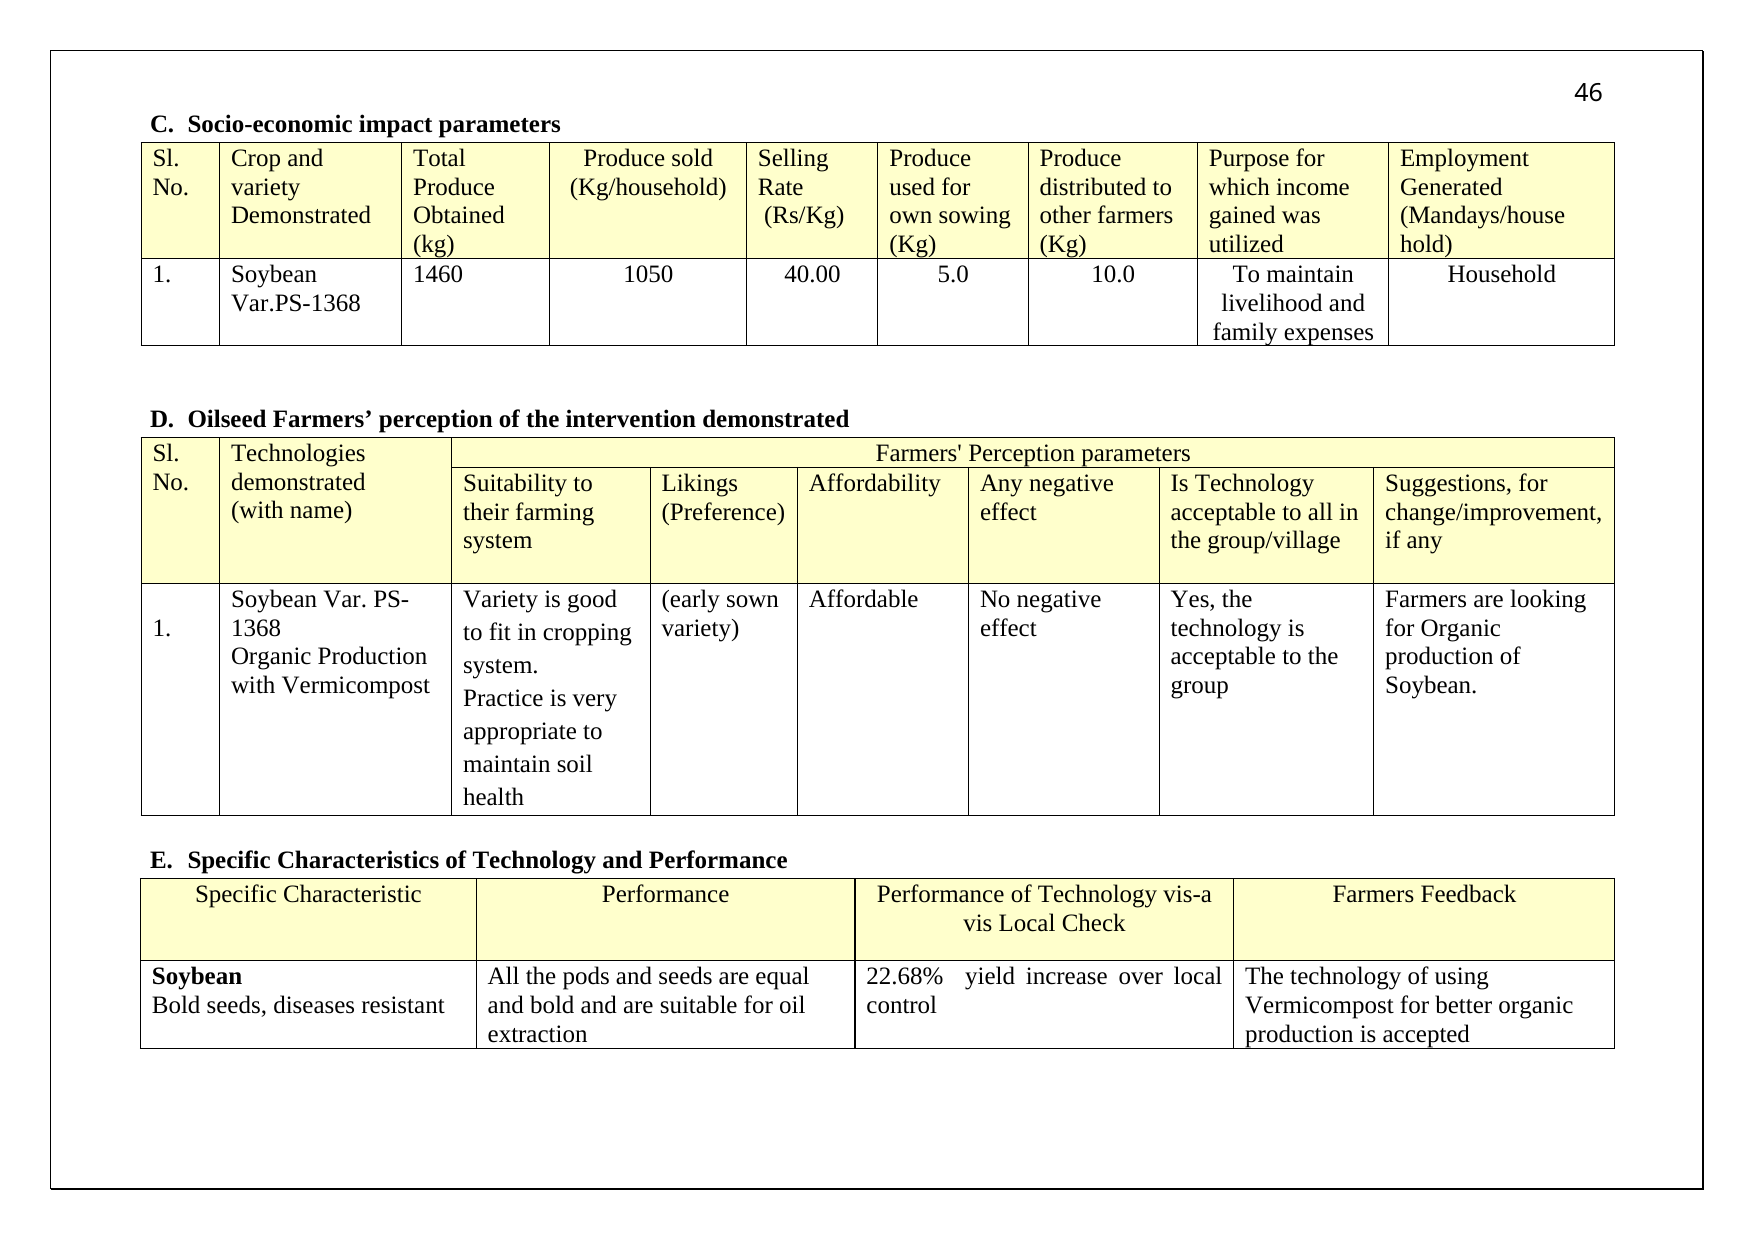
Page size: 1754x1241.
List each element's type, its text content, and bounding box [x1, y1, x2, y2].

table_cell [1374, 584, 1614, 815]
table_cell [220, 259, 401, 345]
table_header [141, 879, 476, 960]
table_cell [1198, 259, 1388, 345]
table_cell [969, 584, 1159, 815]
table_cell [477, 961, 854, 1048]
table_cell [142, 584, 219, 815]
list Oilseed Farmers’ perception of the intervention demonstrated [150, 404, 1603, 433]
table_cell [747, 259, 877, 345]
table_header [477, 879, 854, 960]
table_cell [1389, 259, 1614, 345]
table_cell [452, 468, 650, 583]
list Specific Characteristics of Technology and Performance [150, 845, 1603, 873]
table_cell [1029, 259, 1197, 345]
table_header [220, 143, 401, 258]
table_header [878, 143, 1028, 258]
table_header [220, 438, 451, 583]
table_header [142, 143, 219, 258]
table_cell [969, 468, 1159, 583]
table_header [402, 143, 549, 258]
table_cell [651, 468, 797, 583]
list Socio-economic impact parameters [150, 109, 1603, 138]
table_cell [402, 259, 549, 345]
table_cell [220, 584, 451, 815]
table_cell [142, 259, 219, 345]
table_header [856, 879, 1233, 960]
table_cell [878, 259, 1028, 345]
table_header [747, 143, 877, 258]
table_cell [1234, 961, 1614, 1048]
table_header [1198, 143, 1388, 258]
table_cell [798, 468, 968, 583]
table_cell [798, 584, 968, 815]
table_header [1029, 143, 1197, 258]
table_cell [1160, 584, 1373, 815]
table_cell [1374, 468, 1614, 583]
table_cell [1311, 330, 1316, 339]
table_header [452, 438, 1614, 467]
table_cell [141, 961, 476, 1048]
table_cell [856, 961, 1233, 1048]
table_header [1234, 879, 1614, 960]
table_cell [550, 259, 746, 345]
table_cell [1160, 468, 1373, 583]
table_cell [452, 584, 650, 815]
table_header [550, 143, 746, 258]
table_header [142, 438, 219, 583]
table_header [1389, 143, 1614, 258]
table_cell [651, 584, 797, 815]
